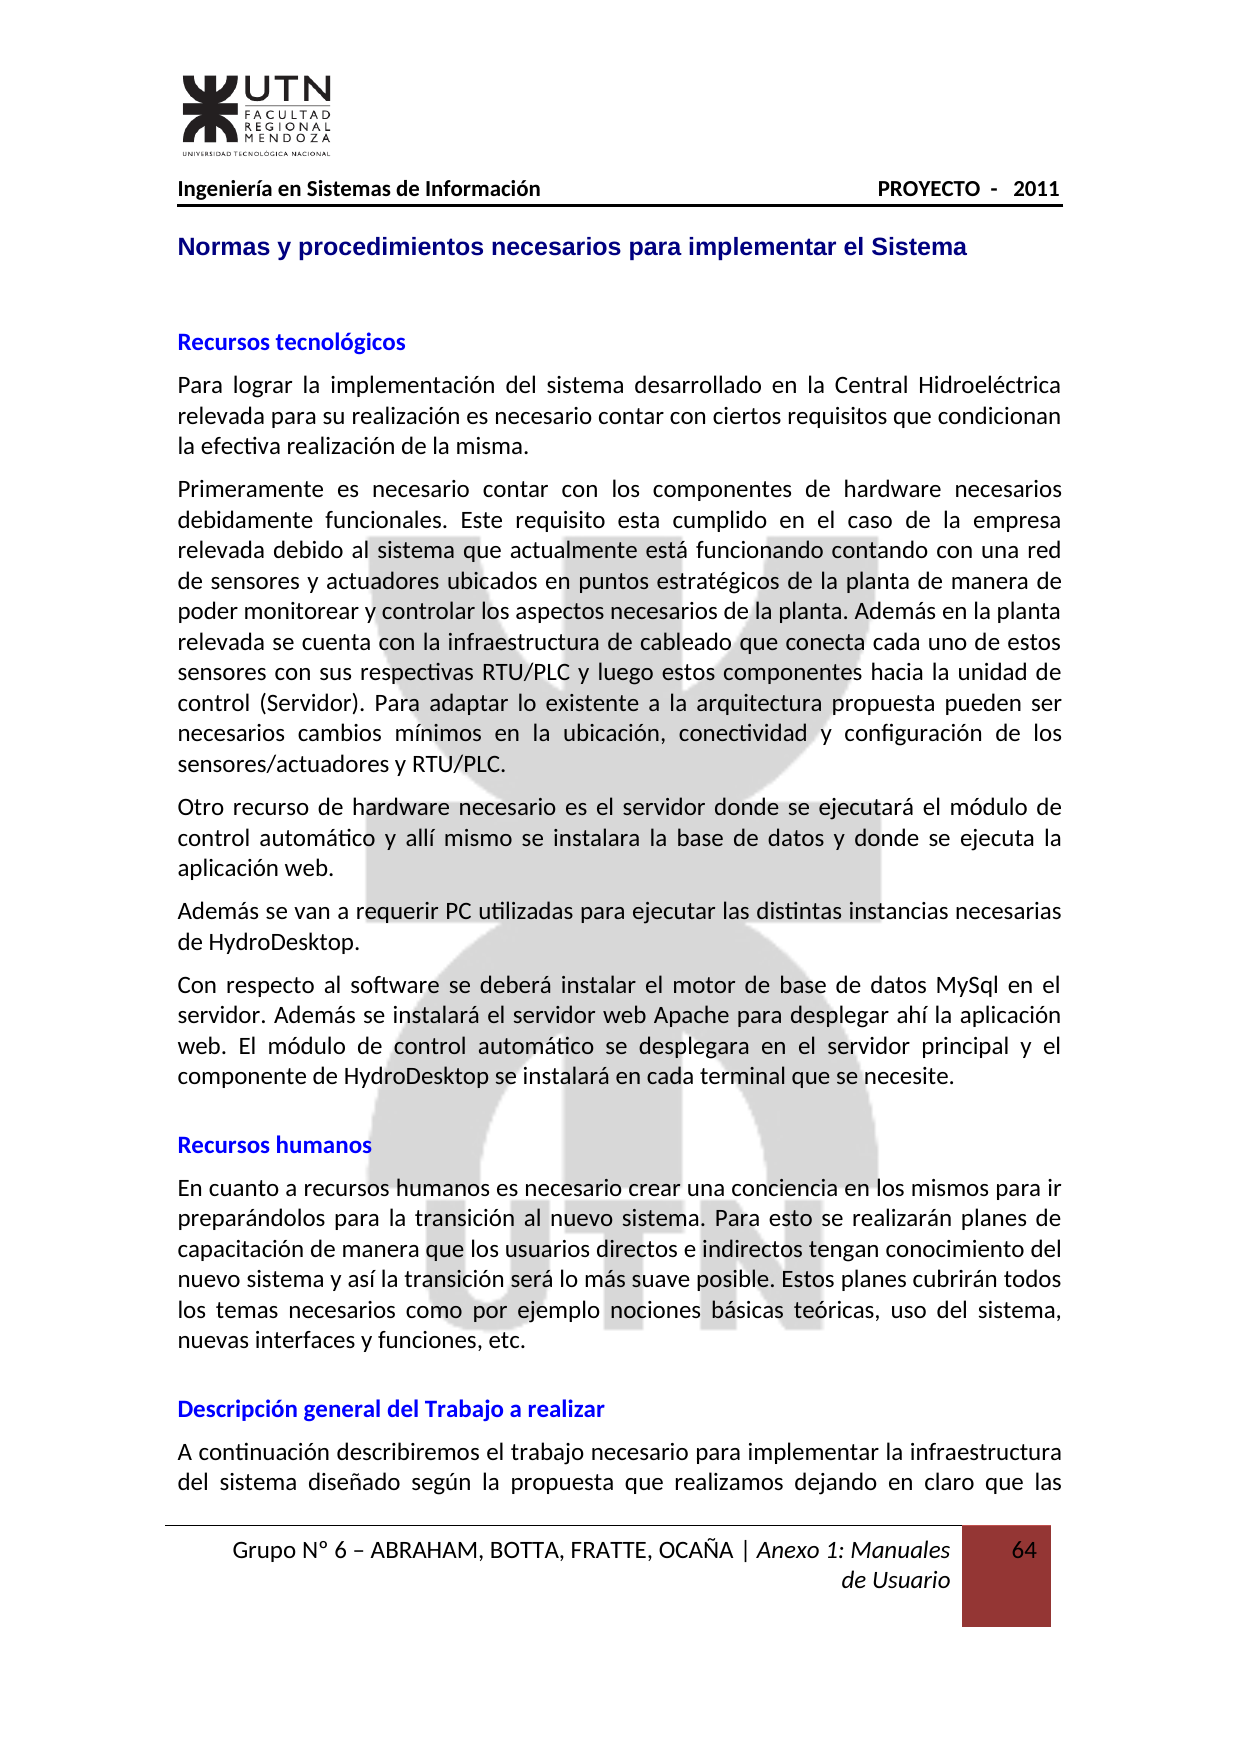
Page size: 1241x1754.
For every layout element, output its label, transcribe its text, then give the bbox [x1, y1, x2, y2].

picture [177, 73, 334, 162]
subtitle Descripción general del Trabajo a realizar [177, 1393, 1028, 1423]
text Además se van a requerir PC utilizadas para ejecutar las distintas instancias necesarias de HydroDesktop. [177, 895, 1063, 956]
text Primeramente es necesario contar con los componentes de hardware necesarios debidamente funcionales. Este requisito esta cumplido en el caso de la empresa relevada debido al sistema que actualmente está funcionando contando con una red de sensores y actuadores ubicados en puntos estratégicos de la planta de manera de poder monitorear y controlar los aspectos necesarios de la planta. Además en la planta relevada se cuenta con la infraestructura de cableado que conecta cada uno de estos sensores con sus respectivas RTU/PLC y luego estos componentes hacia la unidad de control (Servidor). Para adaptar lo existente a la arquitectura propuesta pueden ser necesarios cambios mínimos en la ubicación, conectividad y configuración de los sensores/actuadores y RTU/PLC. [177, 473, 1063, 779]
text Para lograr la implementación del sistema desarrollado en la Central Hidroeléctrica relevada para su realización es necesario contar con ciertos requisitos que condicionan la efectiva realización de la misma. [177, 369, 1063, 461]
text Otro recurso de hardware necesario es el servidor donde se ejecutará el módulo de control automático y allí mismo se instalara la base de datos y donde se ejecuta la aplicación web. [177, 791, 1063, 883]
text En cuanto a recursos humanos es necesario crear una conciencia en los mismos para ir preparándolos para la transición al nuevo sistema. Para esto se realizarán planes de capacitación de manera que los usuarios directos e indirectos tengan conocimiento del nuevo sistema y así la transición será lo más suave posible. Estos planes cubrirán todos los temas necesarios como por ejemplo nociones básicas teóricas, uso del sistema, nuevas interfaces y funciones, etc. [177, 1172, 1063, 1355]
subtitle Recursos tecnológicos [177, 326, 1028, 357]
subtitle Recursos humanos [177, 1129, 1028, 1159]
text Con respecto al software se deberá instalar el motor de base de datos MySql en el servidor. Además se instalará el servidor web Apache para desplegar ahí la aplicación web. El módulo de control automático se desplegara en el servidor principal y el componente de HydroDesktop se instalará en cada terminal que se necesite. [177, 969, 1063, 1091]
subtitle Normas y procedimientos necesarios para implementar el Sistema [177, 232, 1028, 261]
